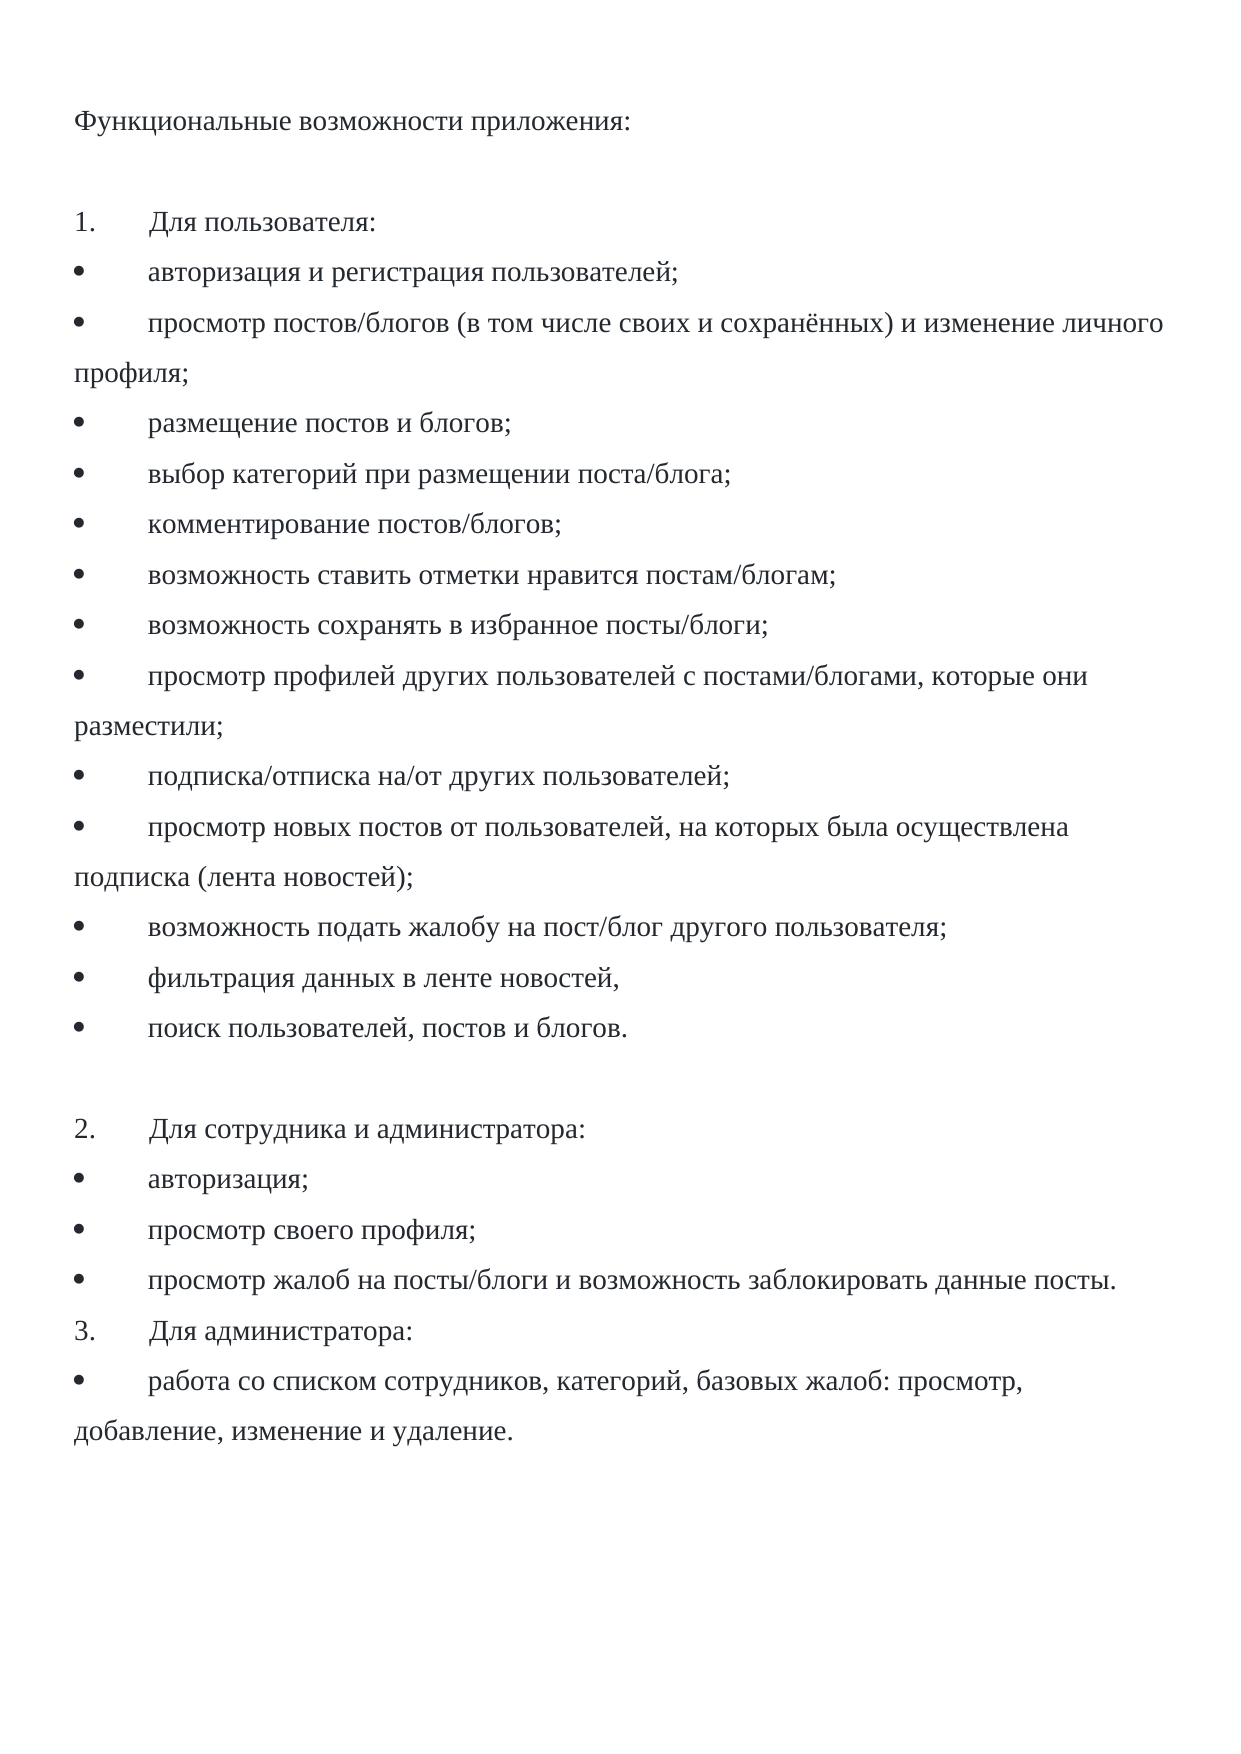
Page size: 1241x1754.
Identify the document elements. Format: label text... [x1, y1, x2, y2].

list фильтрация данных в ленте новостей, [74, 960, 1167, 993]
list просмотр жалоб на посты/блоги и возможность заблокировать данные посты. [74, 1262, 1167, 1296]
list просмотр профилей других пользователей с постами/блогами, которые они разместили; [74, 658, 1167, 742]
list работа со списком сотрудников, категорий, базовых жалоб: просмотр, добавление, изменение и удаление. [74, 1363, 1167, 1447]
list Для пользователя: [74, 204, 1167, 238]
list авторизация; [74, 1161, 1167, 1195]
list Для сотрудника и администратора: [74, 1111, 1167, 1144]
list размещение постов и блогов; [74, 406, 1167, 439]
list Для администратора: [74, 1313, 1167, 1346]
list подписка/отписка на/от других пользователей; [74, 758, 1167, 792]
list возможность ставить отметки нравится постам/блогам; [74, 557, 1167, 590]
list просмотр своего профиля; [74, 1212, 1167, 1245]
list поиск пользователей, постов и блогов. [74, 1010, 1167, 1044]
list выбор категорий при размещении поста/блога; [74, 456, 1167, 489]
list возможность сохранять в избранное посты/блоги; [74, 607, 1167, 641]
list просмотр постов/блогов (в том числе своих и сохранённых) и изменение личного профиля; [74, 305, 1167, 389]
list просмотр новых постов от пользователей, на которых была осуществлена подписка (лента новостей); [74, 809, 1167, 893]
list комментирование постов/блогов; [74, 506, 1167, 540]
list возможность подать жалобу на пост/блог другого пользователя; [74, 909, 1167, 943]
list авторизация и регистрация пользователей; [74, 254, 1167, 288]
text Функциональные возможности приложения: [74, 103, 1167, 137]
